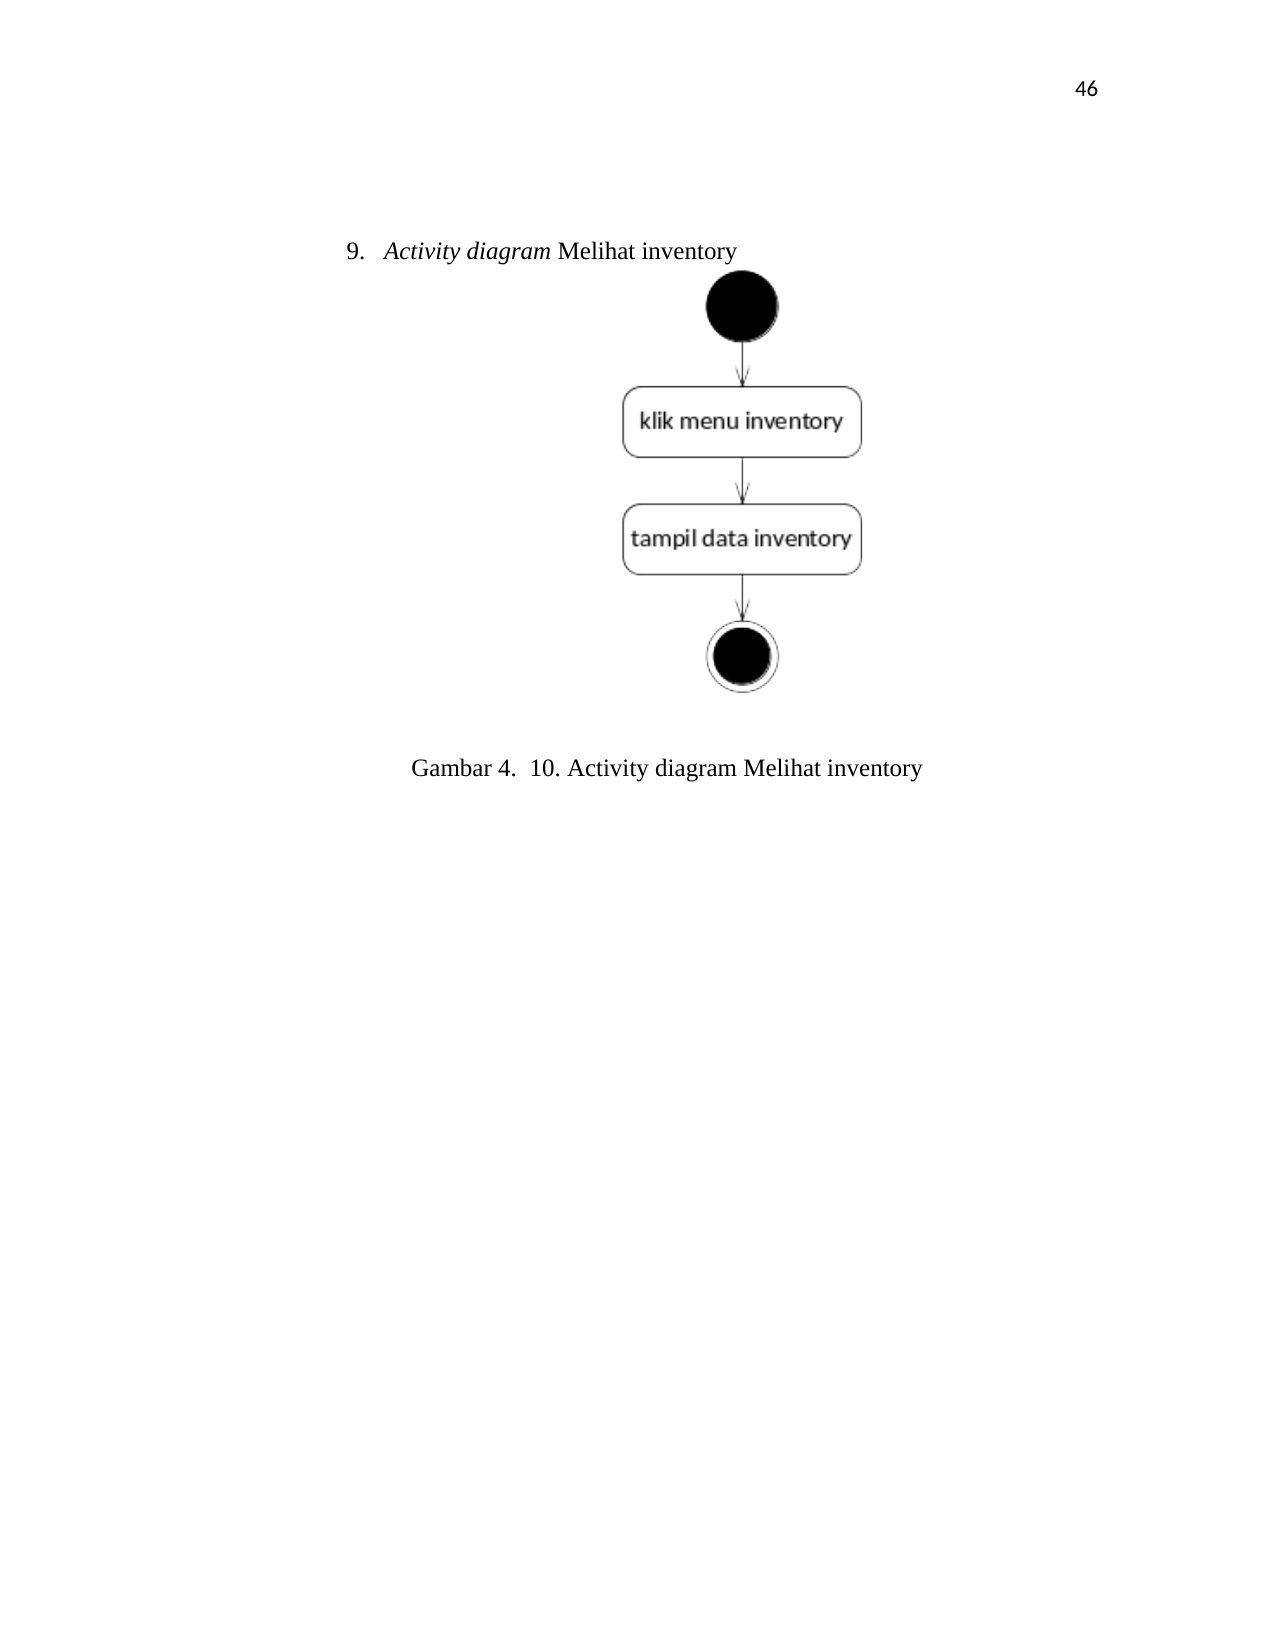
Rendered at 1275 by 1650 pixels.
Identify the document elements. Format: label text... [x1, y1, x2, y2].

text Gambar 4. 10. Activity diagram Melihat inventory [236, 753, 1098, 782]
list Activity diagram Melihat inventory [346, 236, 1098, 265]
